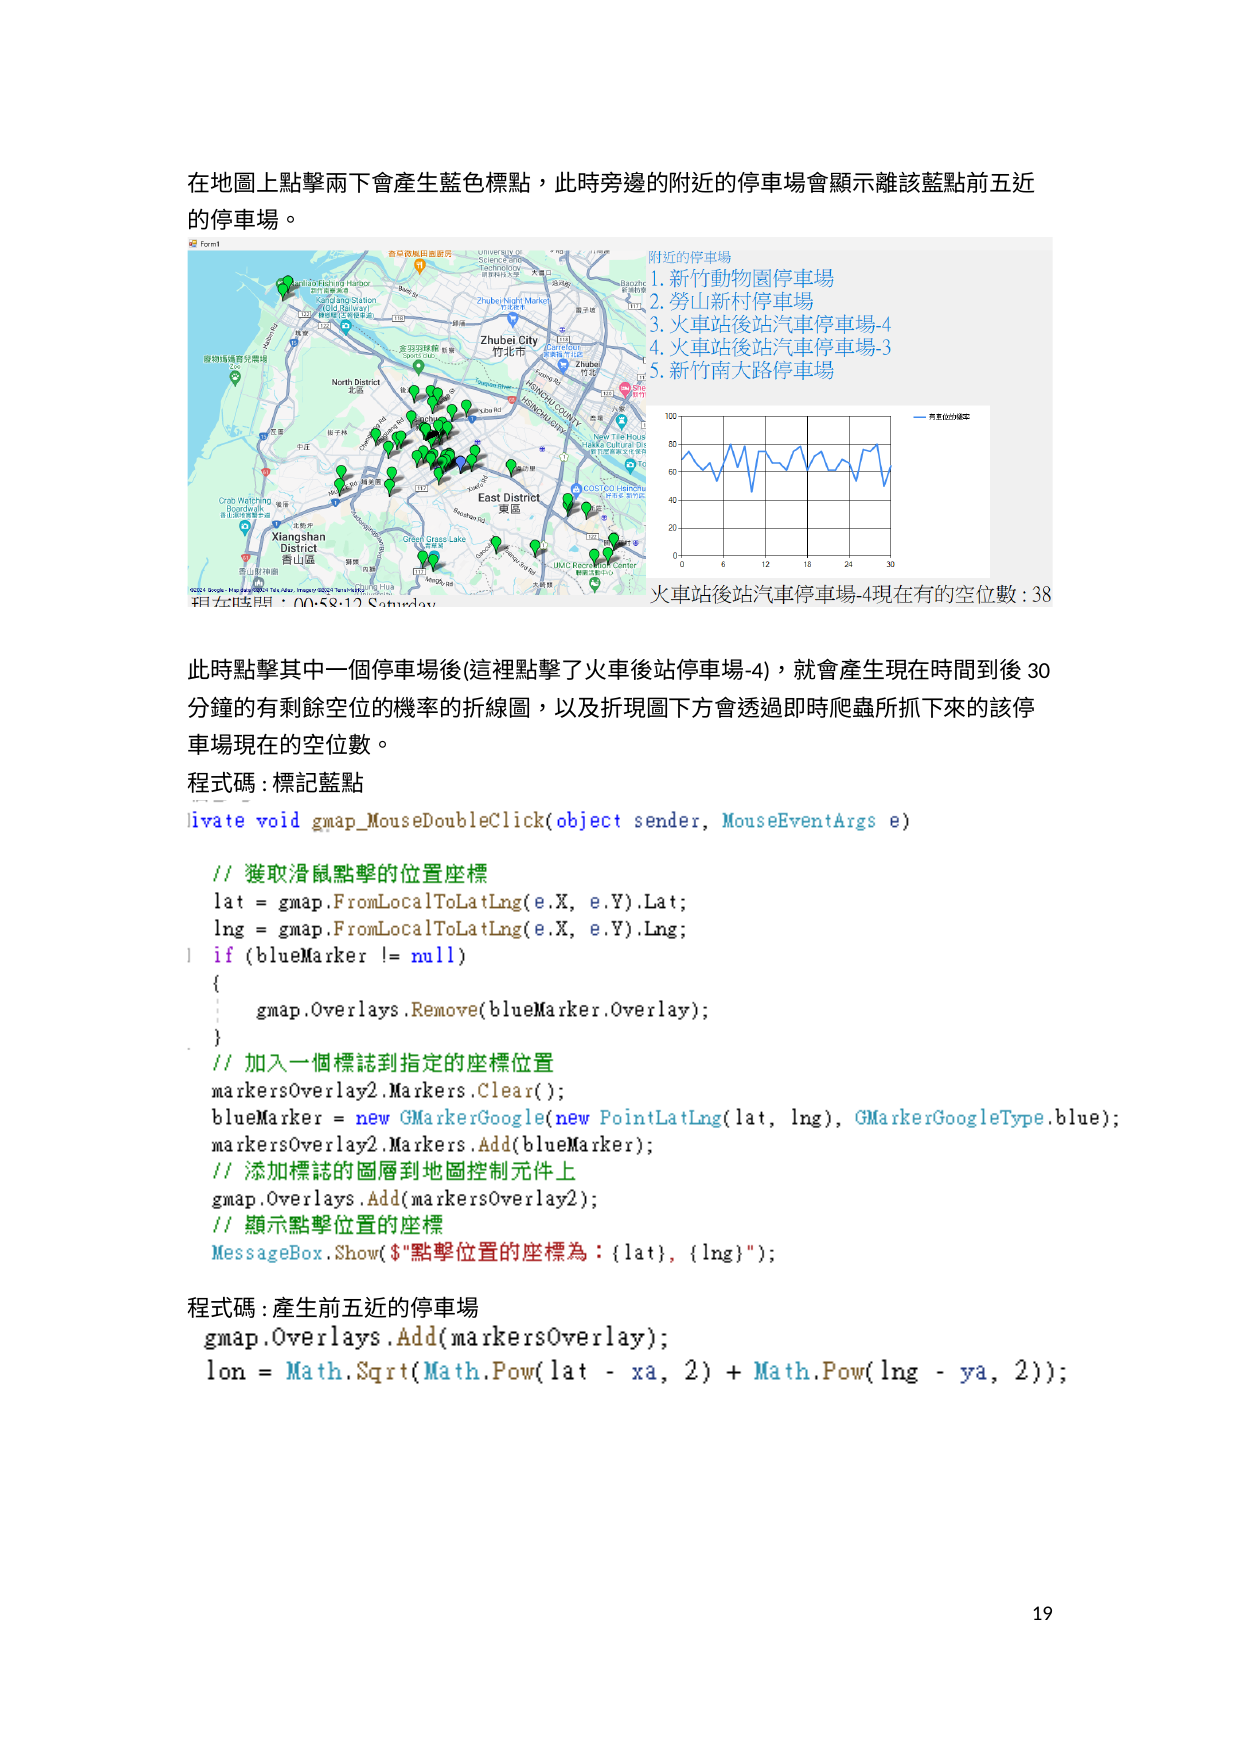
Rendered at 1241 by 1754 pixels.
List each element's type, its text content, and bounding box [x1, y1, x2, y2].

text 程式碼 : 產生前五近的停車場 [187, 1287, 1053, 1325]
text 程式碼 : 標記藍點 [187, 762, 1053, 800]
picture [187, 1325, 1089, 1404]
picture [187, 237, 1053, 607]
picture [187, 800, 1132, 1282]
text 在地圖上點擊兩下會產生藍色標點，此時旁邊的附近的停車場會顯示離該藍點前五近的停車場。 [187, 162, 1053, 237]
text 此時點擊其中一個停車場後(這裡點擊了火車後站停車場-4)，就會產生現在時間到後30分鐘的有剩餘空位的機率的折線圖，以及折現圖下方會透過即時爬蟲所抓下來的該停車場現在的空位數。 [187, 650, 1053, 762]
